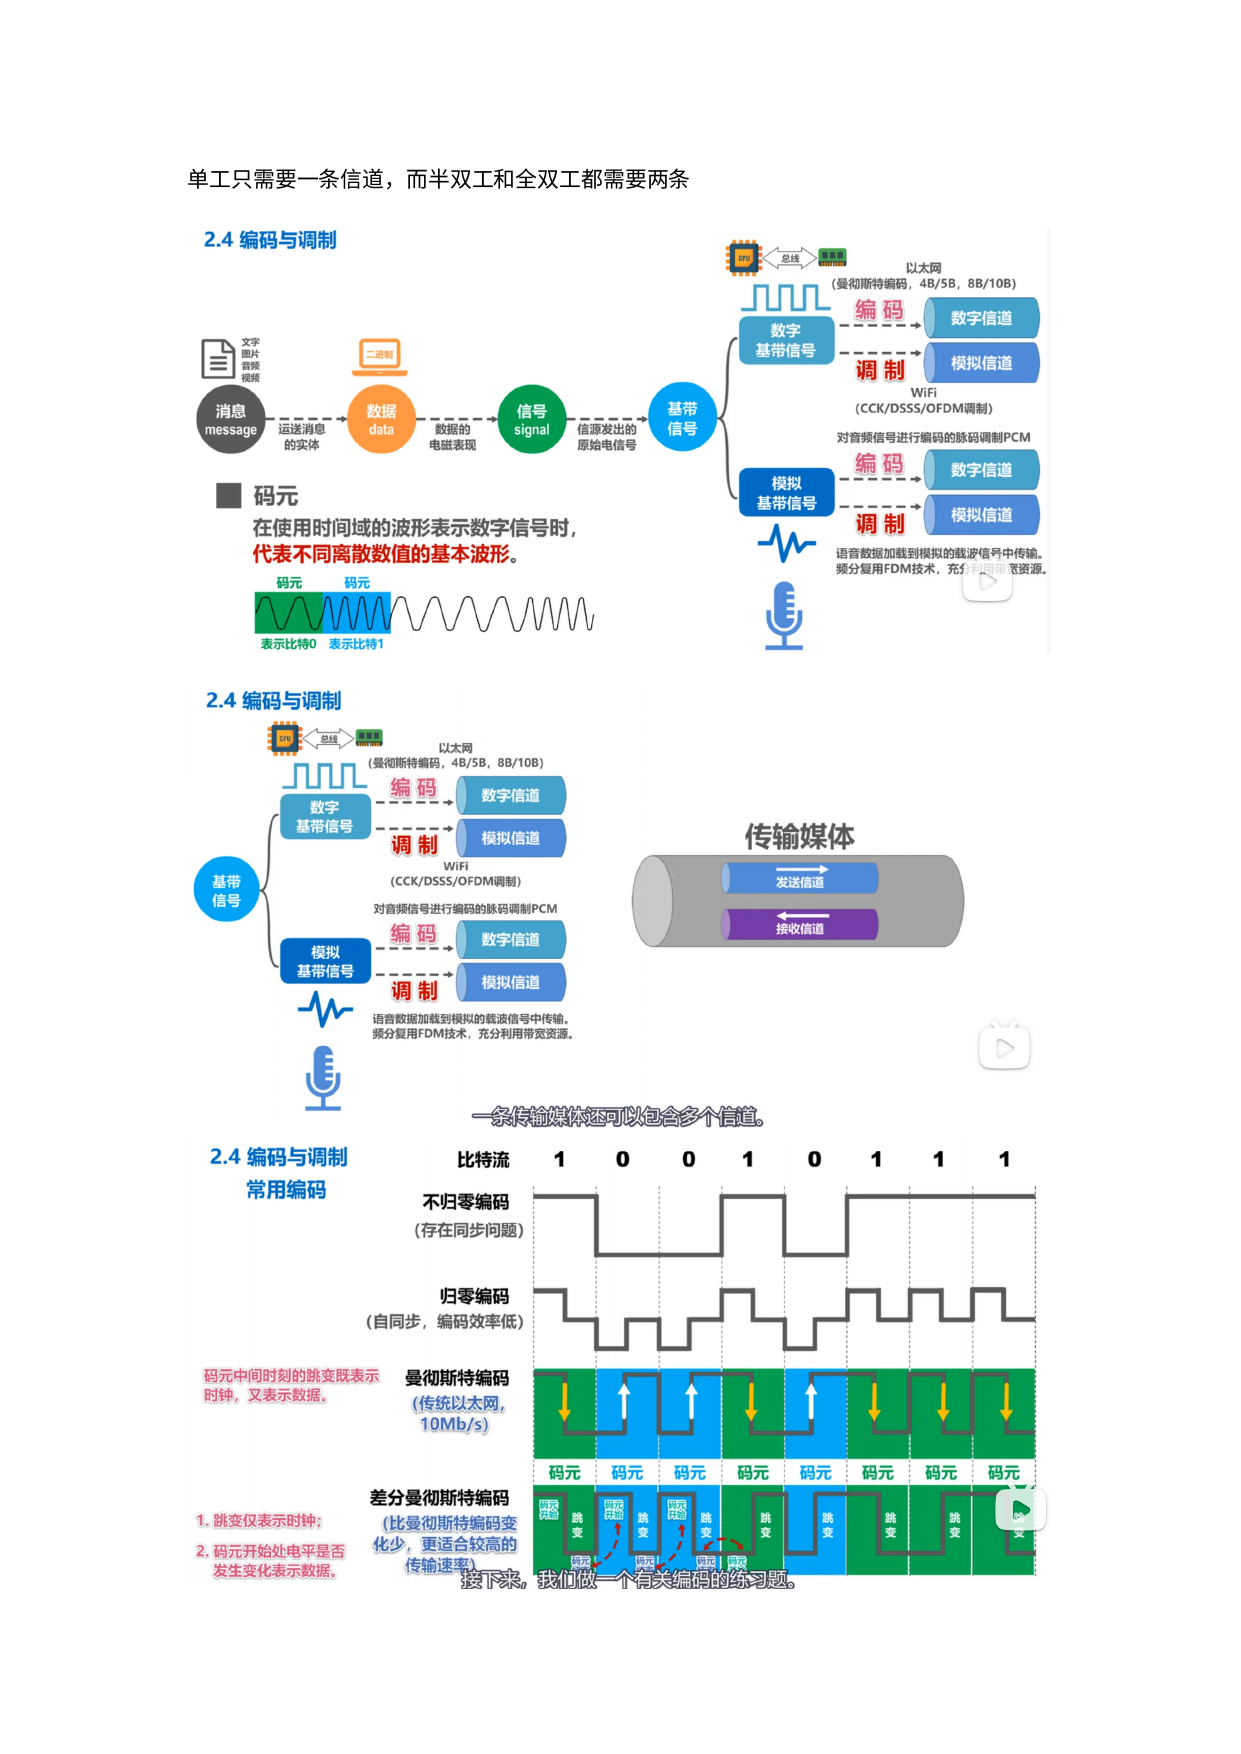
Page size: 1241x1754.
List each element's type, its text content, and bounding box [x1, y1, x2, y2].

picture [187, 227, 1052, 654]
picture [187, 682, 1052, 1128]
text 单工只需要一条信道，而半双工和全双工都需要两条 [187, 162, 1053, 194]
picture [187, 1137, 1052, 1589]
